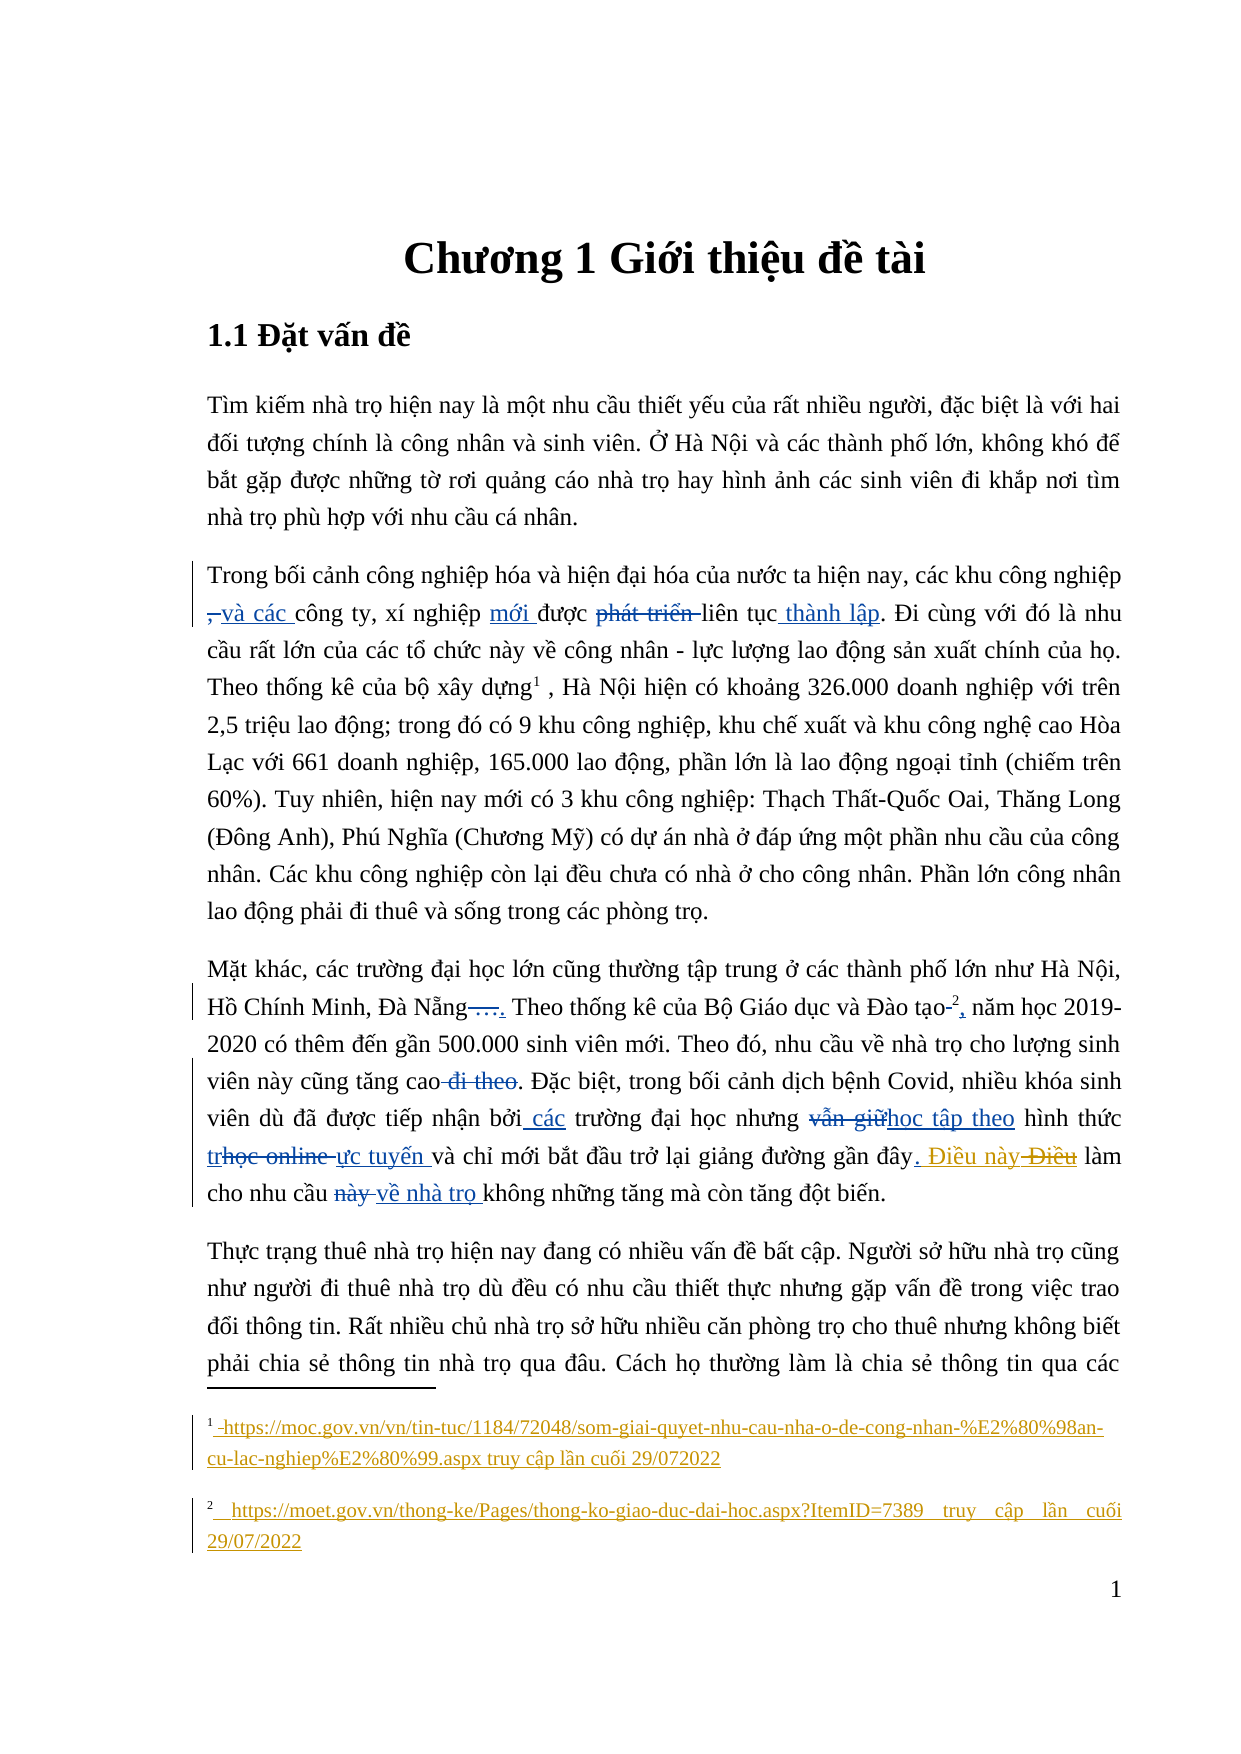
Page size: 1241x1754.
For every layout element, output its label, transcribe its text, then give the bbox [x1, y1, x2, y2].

text Mặt khác, các trường đại học lớn cũng thường tập trung ở các thành phố lớn như Hà Nội, Hồ Chính Minh, Đà Nẵng Theo thống kê của Bộ Giáo dục và Đào tạo năm học 2019-2020 có thêm đến gần 500.000 sinh viên mới. Theo đó, nhu cầu về nhà trọ cho lượng sinh viên này cũng tăng cao. Đặc biệt, trong bối cảnh dịch bệnh Covid, nhiều khóa sinh viên dù đã được tiếp nhận bởi trường đại học nhưng hình thức và chỉ mới bắt đầu trở lại giảng đường gần đây làm cho nhu cầu không những tăng mà còn tăng đột biến. [207, 954, 1122, 1207]
text Tìm kiếm nhà trọ hiện nay là một nhu cầu thiết yếu của rất nhiều người, đặc biệt là với hai đối tượng chính là công nhân và sinh viên. Ở Hà Nội và các thành phố lớn, không khó để bắt gặp được những tờ rơi quảng cáo nhà trọ hay hình ảnh các sinh viên đi khắp nơi tìm nhà trọ phù hợp với nhu cầu cá nhân. [207, 391, 1122, 531]
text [207, 1236, 1122, 1377]
subtitle Giới thiệu đề tài [403, 231, 926, 283]
text Trong bối cảnh công nghiệp hóa và hiện đại hóa của nước ta hiện nay, các khu công nghiệpcông ty, xí nghiệp được liên tục. Đi cùng với đó là nhu cầu rất lớn của các tổ chức này về công nhân - lực lượng lao động sản xuất chính của họ. Theo thống kê của bộ xây dựng , Hà Nội hiện có khoảng 326.000 doanh nghiệp với trên 2,5 triệu lao động; trong đó có 9 khu công nghiệp, khu chế xuất và khu công nghệ cao Hòa Lạc với 661 doanh nghiệp, 165.000 lao động, phần lớn là lao động ngoại tỉnh (chiếm trên 60%). Tuy nhiên, hiện nay mới có 3 khu công nghiệp: Thạch Thất-Quốc Oai, Thăng Long (Đông Anh), Phú Nghĩa (Chương Mỹ) có dự án nhà ở đáp ứng một phần nhu cầu của công nhân. Các khu công nghiệp còn lại đều chưa có nhà ở cho công nhân. Phần lớn công nhân lao động phải đi thuê và sống trong các phòng trọ. [207, 561, 1122, 925]
subtitle Đặt vấn đề [207, 139, 1122, 354]
